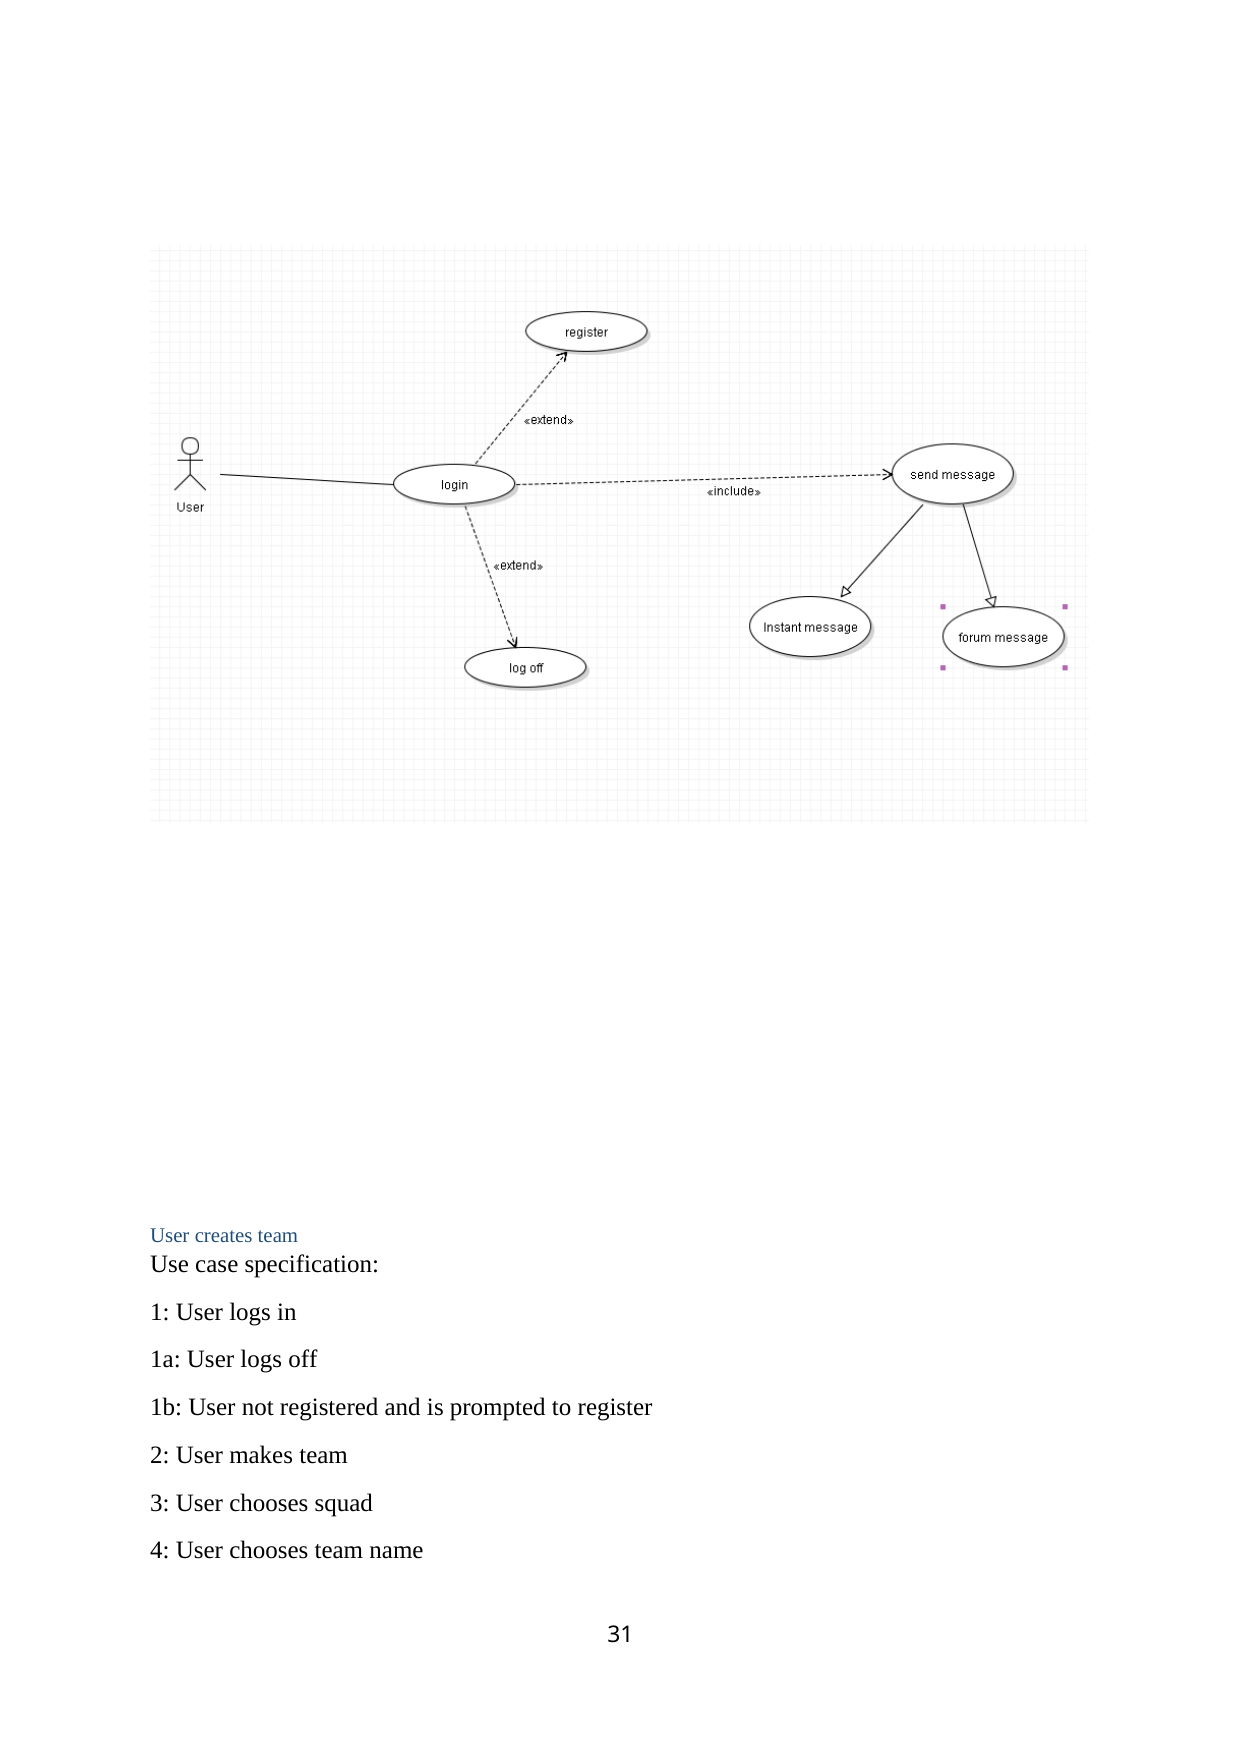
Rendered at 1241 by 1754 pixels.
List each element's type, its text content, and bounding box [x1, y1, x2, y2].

picture [150, 245, 1089, 823]
text 1b: User not registered and is prompted to register [150, 1392, 1090, 1421]
text 1a: User logs off [150, 1344, 1090, 1373]
subtitle User creates team [150, 1223, 1090, 1247]
text 4: User chooses team name [150, 1535, 1090, 1564]
text Use case specification: [150, 1249, 1090, 1278]
text 2: User makes team [150, 1440, 1090, 1469]
text 1: User logs in [150, 1297, 1090, 1326]
text 3: User chooses squad [150, 1488, 1090, 1516]
